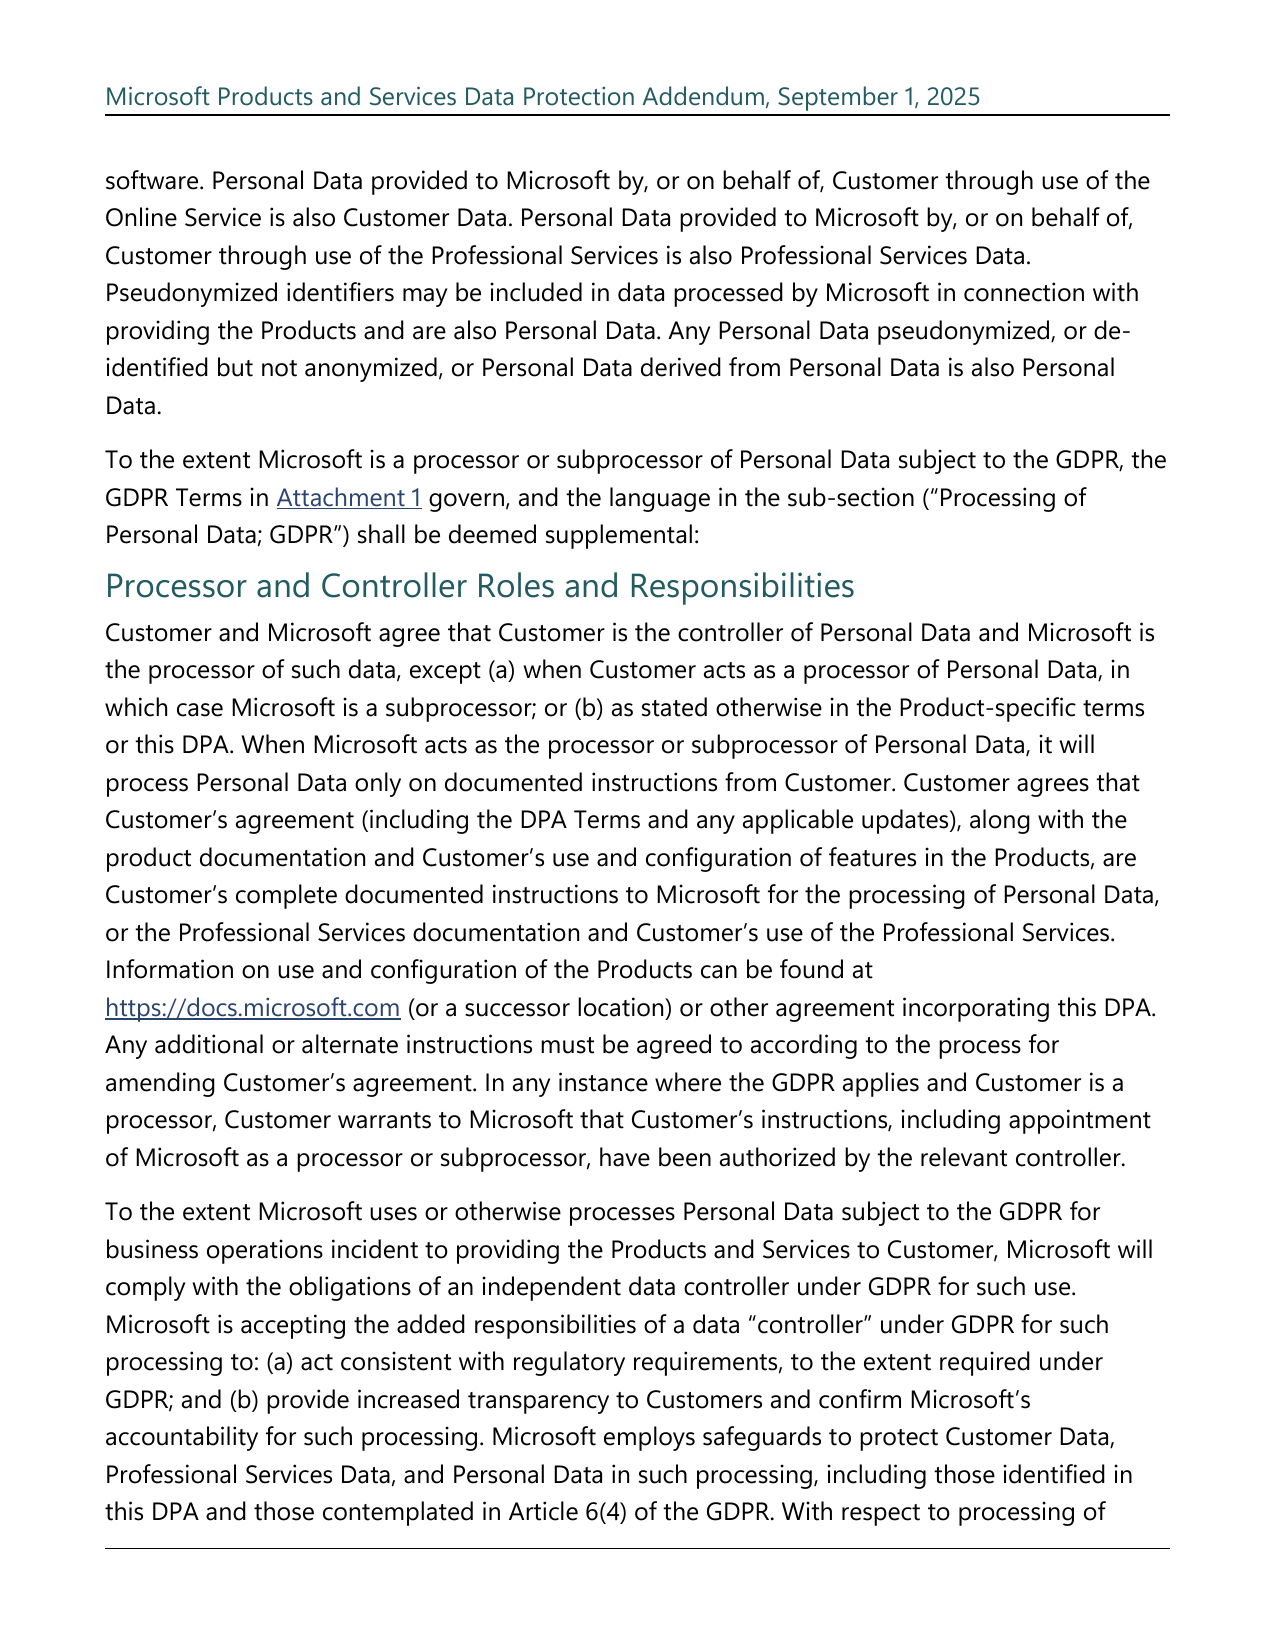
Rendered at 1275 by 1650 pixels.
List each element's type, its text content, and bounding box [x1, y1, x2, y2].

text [105, 1191, 1170, 1528]
text To the extent Microsoft is a processor or subprocessor of Personal Data subject to the GDPR, the GDPR Terms in Attachment 1 govern, and the language in the sub-section (“Processing of Personal Data; GDPR”) shall be deemed supplemental: [105, 438, 1170, 551]
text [105, 159, 1170, 422]
text Customer and Microsoft agree that Customer is the controller of Personal Data and Microsoft is the processor of such data, except (a) when Customer acts as a processor of Personal Data, in which case Microsoft is a subprocessor; or (b) as stated otherwise in the Product-specific terms or this DPA. When Microsoft acts as the processor or subprocessor of Personal Data, it will process Personal Data only on documented instructions from Customer. Customer agrees that Customer’s agreement (including the DPA Terms and any applicable updates), along with the product documentation and Customer’s use and configuration of features in the Products, are Customer’s complete documented instructions to Microsoft for the processing of Personal Data, or the Professional Services documentation and Customer’s use of the Professional Services. Information on use and configuration of the Products can be found at https://docs.microsoft.com (or a successor location) or other agreement incorporating this DPA. Any additional or alternate instructions must be agreed to according to the process for amending Customer’s agreement. In any instance where the GDPR applies and Customer is a processor, Customer warrants to Microsoft that Customer’s instructions, including appointment of Microsoft as a processor or subprocessor, have been authorized by the relevant controller. [105, 611, 1170, 1174]
subtitle Processor and Controller Roles and Responsibilities [105, 568, 1170, 605]
